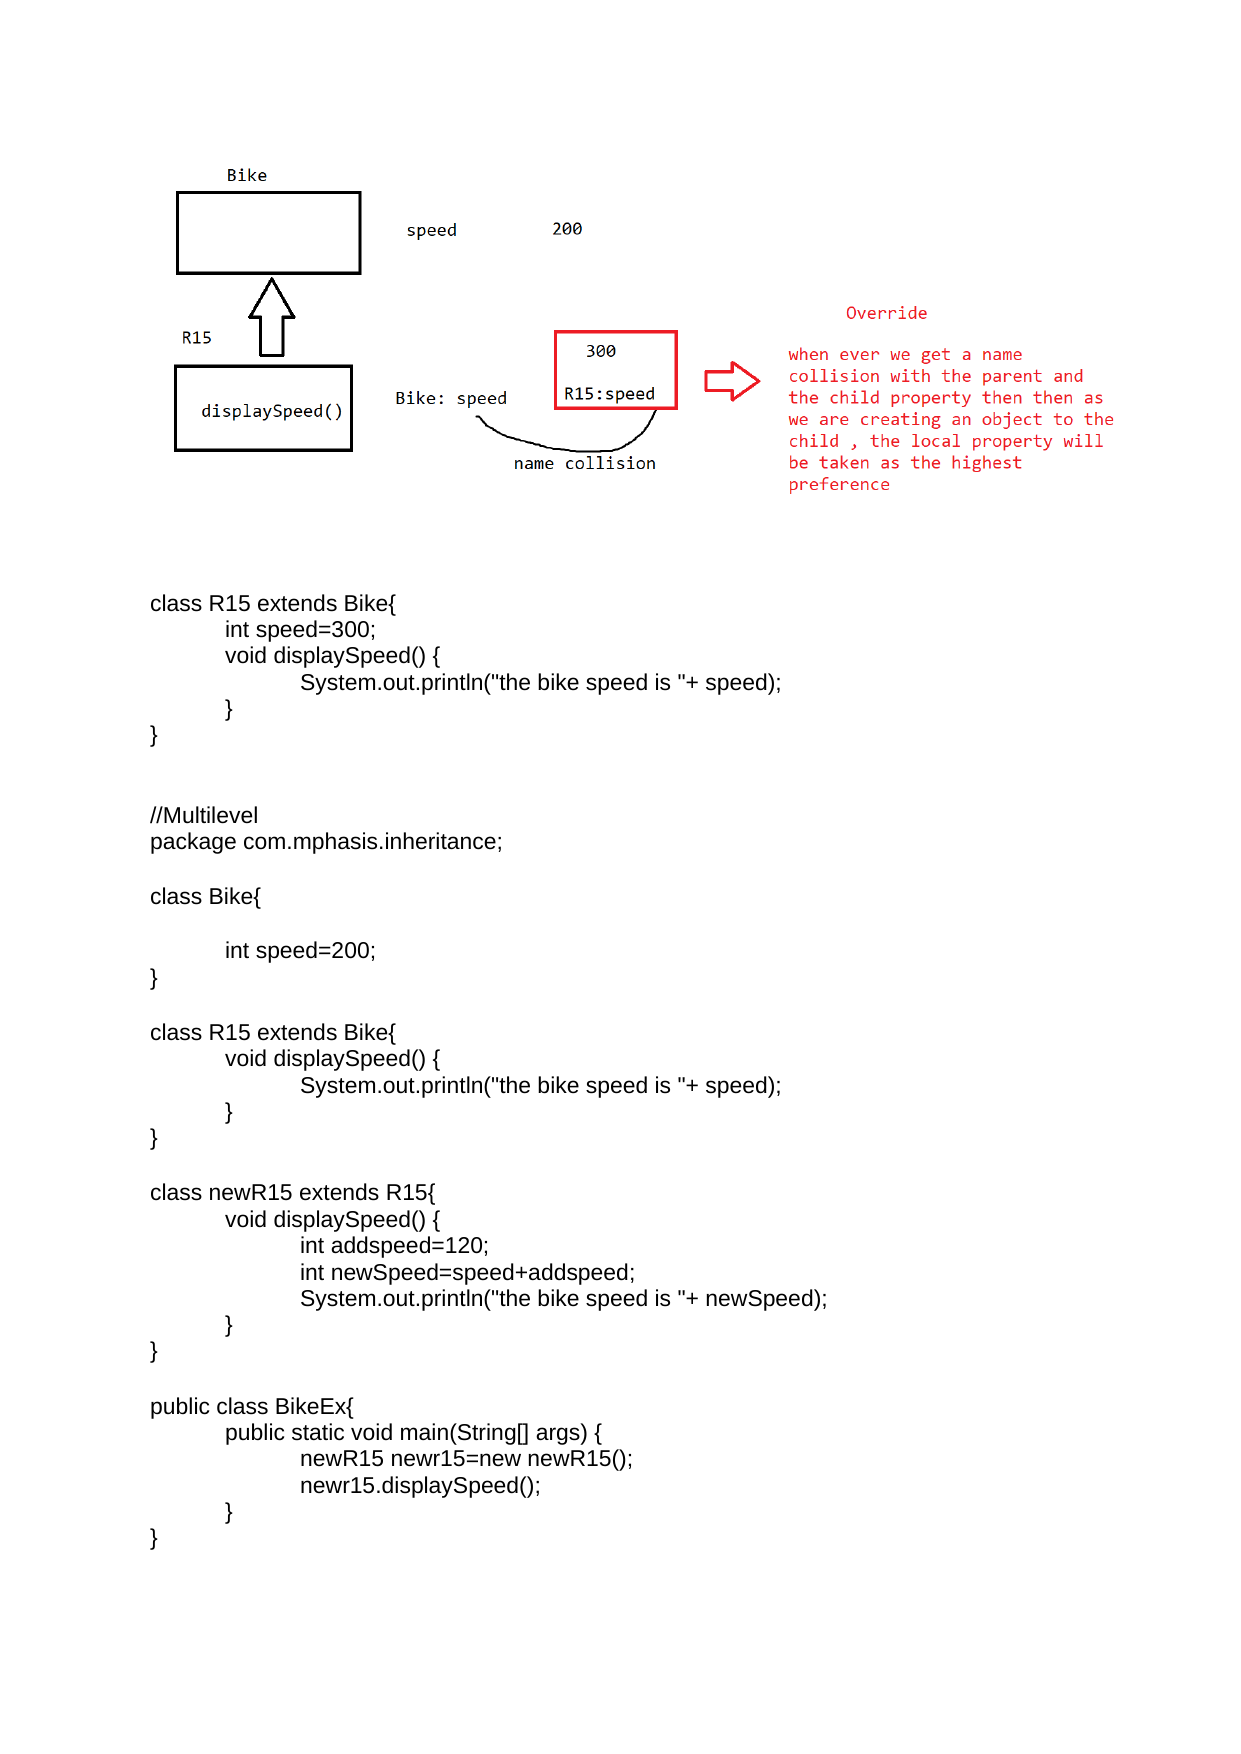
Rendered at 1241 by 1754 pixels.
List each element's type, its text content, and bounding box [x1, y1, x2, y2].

text void displaySpeed() { [150, 642, 1090, 669]
text } [150, 1337, 1090, 1364]
text class R15 extends Bike{ [150, 1019, 1090, 1045]
text } [150, 695, 1090, 721]
text void displaySpeed() { [150, 1045, 1090, 1072]
text System.out.println("the bike speed is "+ newSpeed); [150, 1285, 1090, 1311]
text newR15 newr15=new newR15(); [150, 1445, 1090, 1472]
text } [150, 1498, 1090, 1524]
text } [150, 721, 1090, 748]
text } [150, 1124, 1090, 1151]
text class Bike{ [150, 883, 1090, 909]
picture [150, 150, 1125, 561]
text int speed=300; [150, 616, 1090, 642]
text newr15.displaySpeed(); [150, 1472, 1090, 1498]
text void displaySpeed() { [150, 1206, 1090, 1232]
text package com.mphasis.inheritance; [150, 828, 1090, 854]
text } [150, 964, 1090, 990]
text } [150, 1098, 1090, 1124]
text int newSpeed=speed+addspeed; [150, 1258, 1090, 1285]
text class R15 extends Bike{ [150, 590, 1090, 616]
text public class BikeEx{ [150, 1393, 1090, 1419]
text } [150, 1524, 1090, 1551]
text System.out.println("the bike speed is "+ speed); [150, 1072, 1090, 1098]
text int speed=200; [150, 937, 1090, 964]
text public static void main(String[] args) { [150, 1419, 1090, 1445]
text } [150, 1311, 1090, 1337]
text System.out.println("the bike speed is "+ speed); [150, 669, 1090, 695]
text //Multilevel [150, 802, 1090, 828]
text int addspeed=120; [150, 1232, 1090, 1258]
text class newR15 extends R15{ [150, 1179, 1090, 1206]
